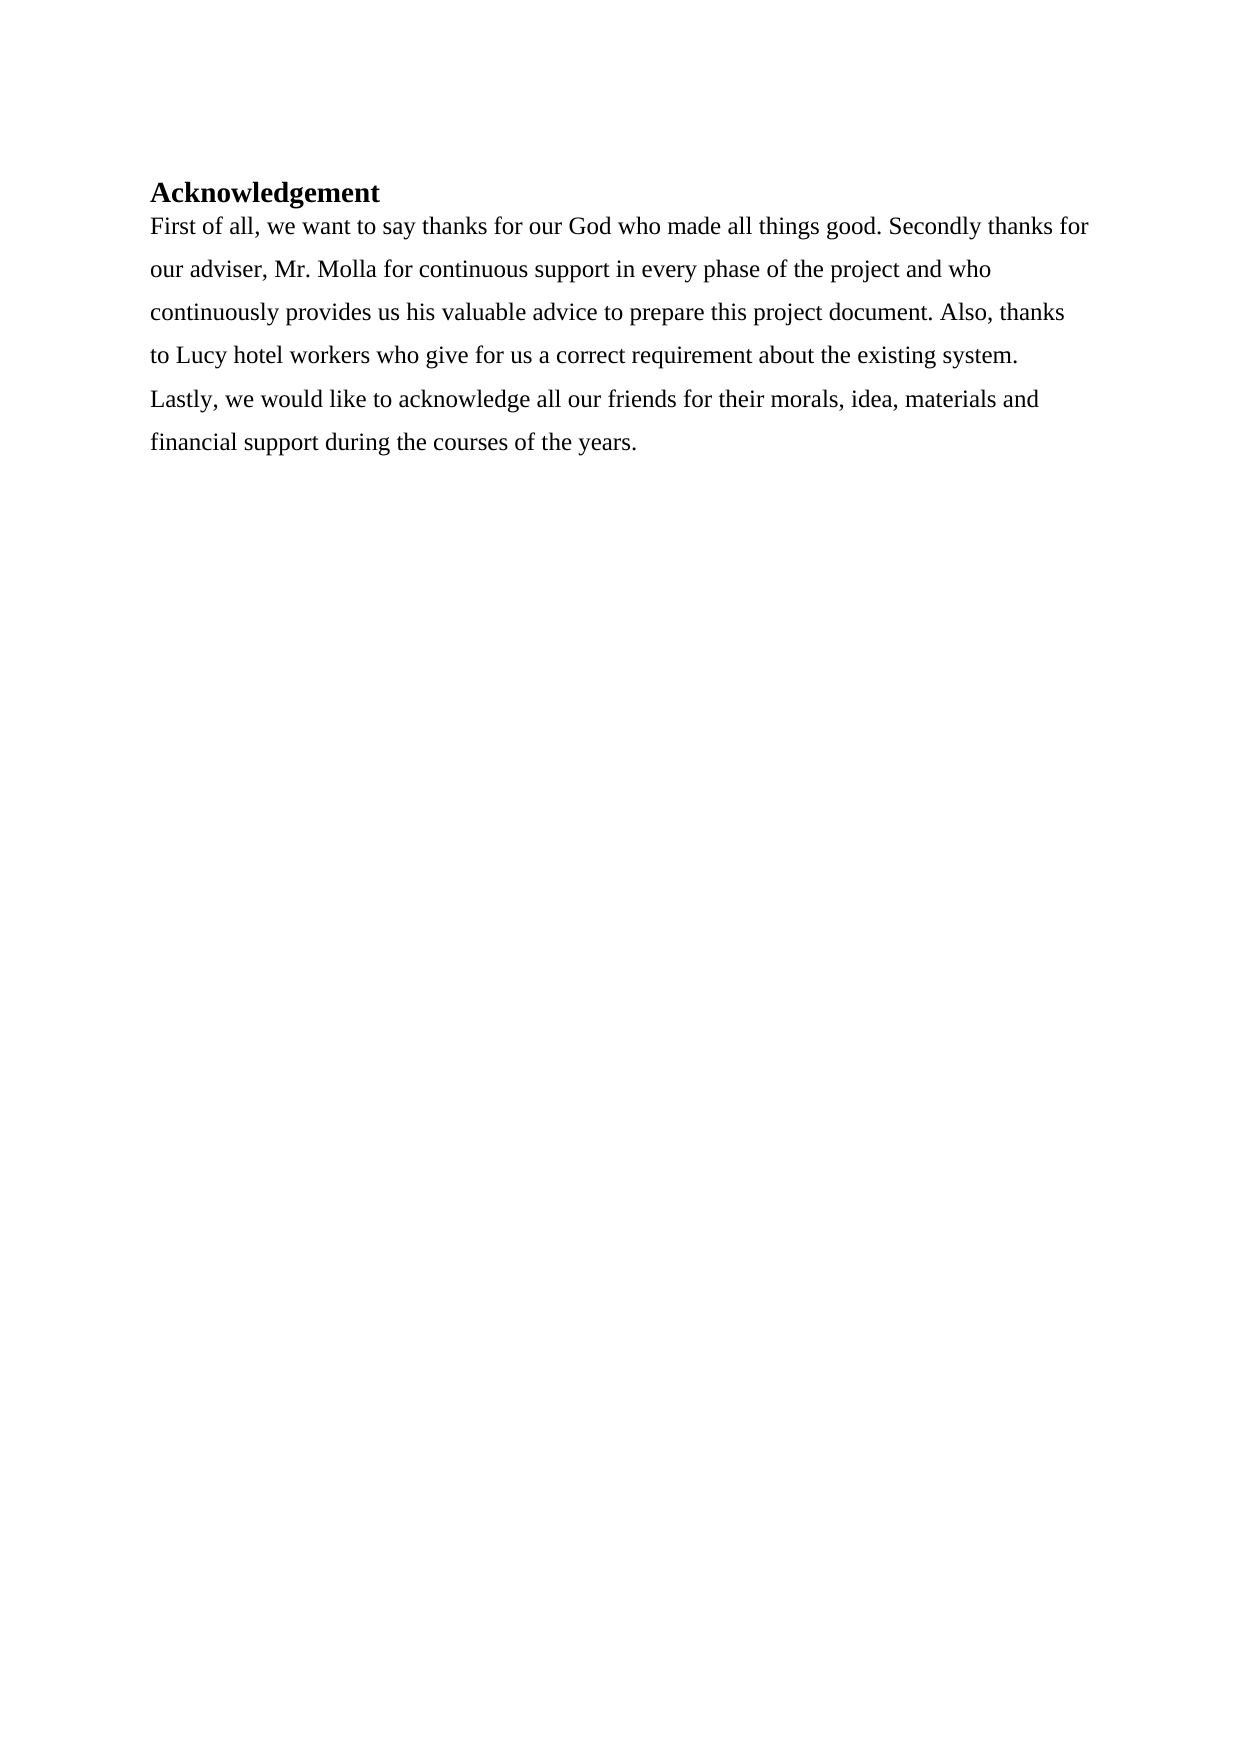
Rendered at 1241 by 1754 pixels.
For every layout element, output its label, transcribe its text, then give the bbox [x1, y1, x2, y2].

subtitle Acknowledgement [150, 175, 1090, 208]
text First of all, we want to say thanks for our God who made all things good. Secondly thanks for our adviser, Mr. Molla for continuous support in every phase of the project and who continuously provides us his valuable advice to prepare this project document. Also, thanks to Lucy hotel workers who give for us a correct requirement about the existing system. Lastly, we would like to acknowledge all our friends for their morals, idea, materials and financial support during the courses of the years. [150, 211, 1090, 456]
